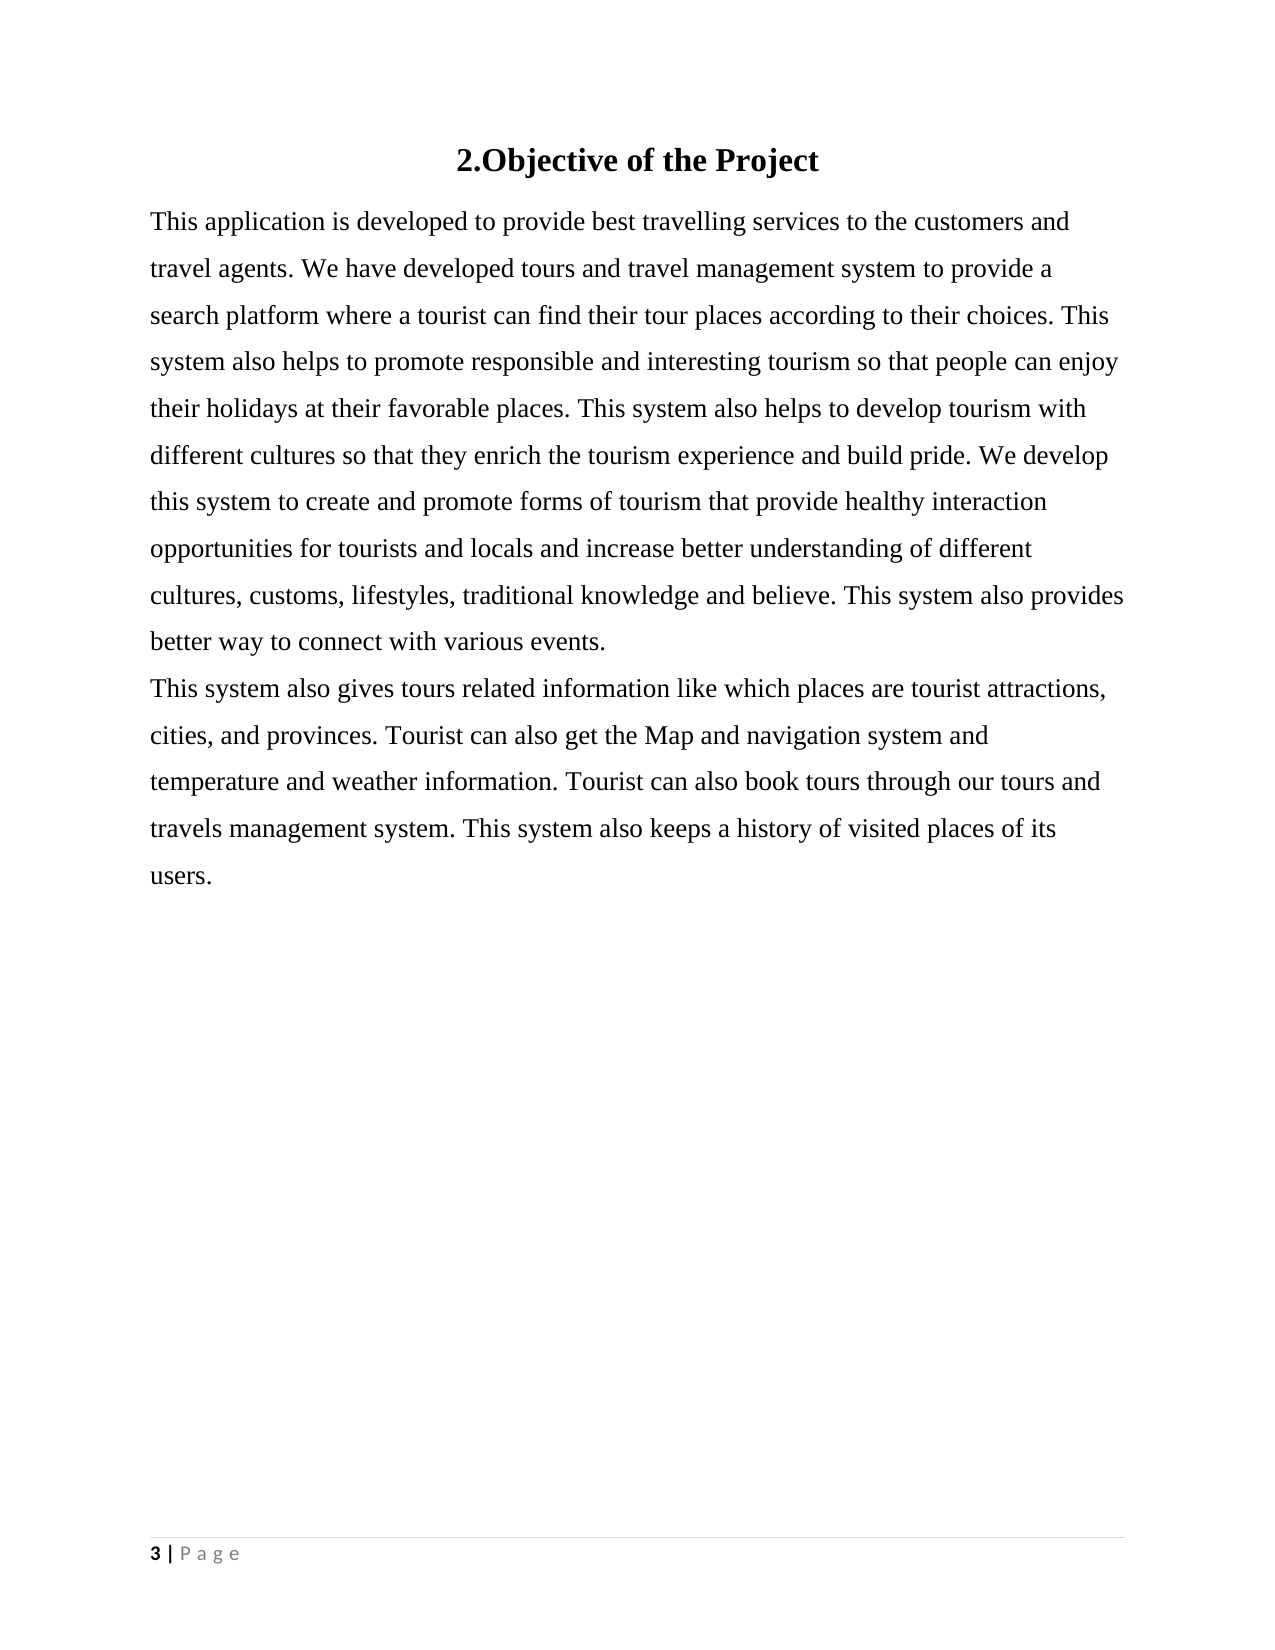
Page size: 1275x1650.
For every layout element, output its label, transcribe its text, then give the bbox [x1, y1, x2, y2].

text 2.Objective of the Project [150, 141, 1125, 179]
text This application is developed to provide best travelling services to the customers and travel agents. We have developed tours and travel management system to provide a search platform where a tourist can find their tour places according to their choices. This system also helps to promote responsible and interesting tourism so that people can enjoy their holidays at their favorable places. This system also helps to develop tourism with different cultures so that they enrich the tourism experience and build pride. We develop this system to create and promote forms of tourism that provide healthy interaction opportunities for tourists and locals and increase better understanding of different cultures, customs, lifestyles, traditional knowledge and believe. This system also provides better way to connect with various events. This system also gives tours related information like which places are tourist attractions, cities, and provinces. Tourist can also get the Map and navigation system and temperature and weather information. Tourist can also book tours through our tours and travels management system. This system also keeps a history of visited places of its users. [150, 206, 1125, 890]
